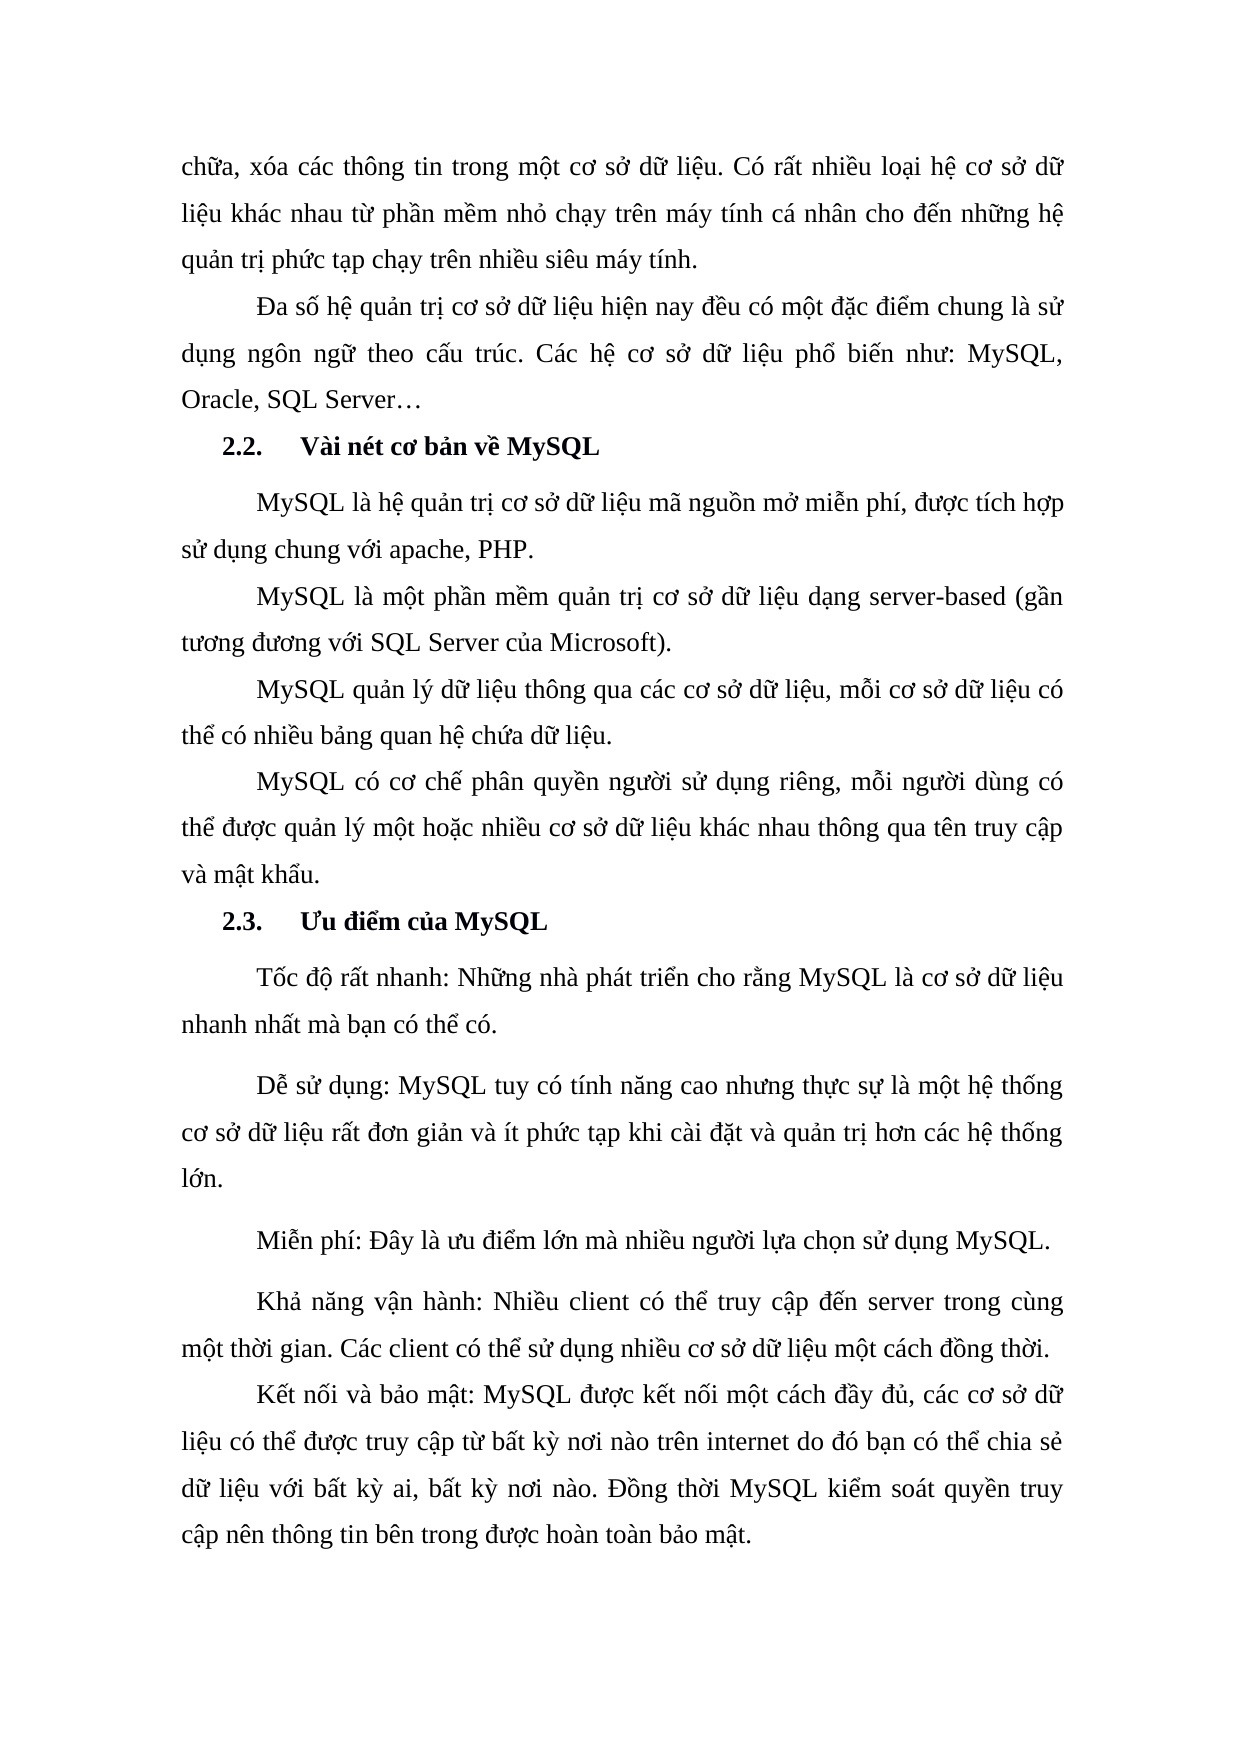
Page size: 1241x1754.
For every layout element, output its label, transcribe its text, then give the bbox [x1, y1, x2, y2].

text Khả năng vận hành: Nhiều client có thể truy cập đến server trong cùng một thời gian. Các client có thể sử dụng nhiều cơ sở dữ liệu một cách đồng thời. [181, 1285, 1065, 1363]
text Đa số hệ quản trị cơ sở dữ liệu hiện nay đều có một đặc điểm chung là sử dụng ngôn ngữ theo cấu trúc. Các hệ cơ sở dữ liệu phổ biến như: MySQL, Oracle, SQL Server… [181, 290, 1065, 414]
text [181, 150, 1065, 274]
text Miễn phí: Đây là ưu điểm lớn mà nhiều người lựa chọn sử dụng MySQL. [181, 1224, 1065, 1255]
text MySQL là một phần mềm quản trị cơ sở dữ liệu dạng server-based (gần tương đương với SQL Server của Microsoft). [181, 580, 1065, 658]
text MySQL có cơ chế phân quyền người sử dụng riêng, mỗi người dùng có thể được quản lý một hoặc nhiều cơ sở dữ liệu khác nhau thông qua tên truy cập và mật khẩu. [181, 765, 1065, 889]
text Tốc độ rất nhanh: Những nhà phát triển cho rằng MySQL là cơ sở dữ liệu nhanh nhất mà bạn có thể có. [181, 961, 1065, 1039]
text Dễ sử dụng: MySQL tuy có tính năng cao nhưng thực sự là một hệ thống cơ sở dữ liệu rất đơn giản và ít phức tạp khi cài đặt và quản trị hơn các hệ thống lớn. [181, 1069, 1065, 1194]
text Kết nối và bảo mật: MySQL được kết nối một cách đầy đủ, các cơ sở dữ liệu có thể được truy cập từ bất kỳ nơi nào trên internet do đó bạn có thể chia sẻ dữ liệu với bất kỳ ai, bất kỳ nơi nào. Đồng thời MySQL kiểm soát quyền truy cập nên thông tin bên trong được hoàn toàn bảo mật. [181, 1378, 1065, 1549]
subtitle Vài nét cơ bản về MySQL [262, 430, 1090, 461]
text MySQL là hệ quản trị cơ sở dữ liệu mã nguồn mở miễn phí, được tích hợp sử dụng chung với apache, PHP. [181, 487, 1065, 564]
subtitle Ưu điểm của MySQL [262, 905, 1090, 936]
text MySQL quản lý dữ liệu thông qua các cơ sở dữ liệu, mỗi cơ sở dữ liệu có thể có nhiều bảng quan hệ chứa dữ liệu. [181, 673, 1065, 750]
